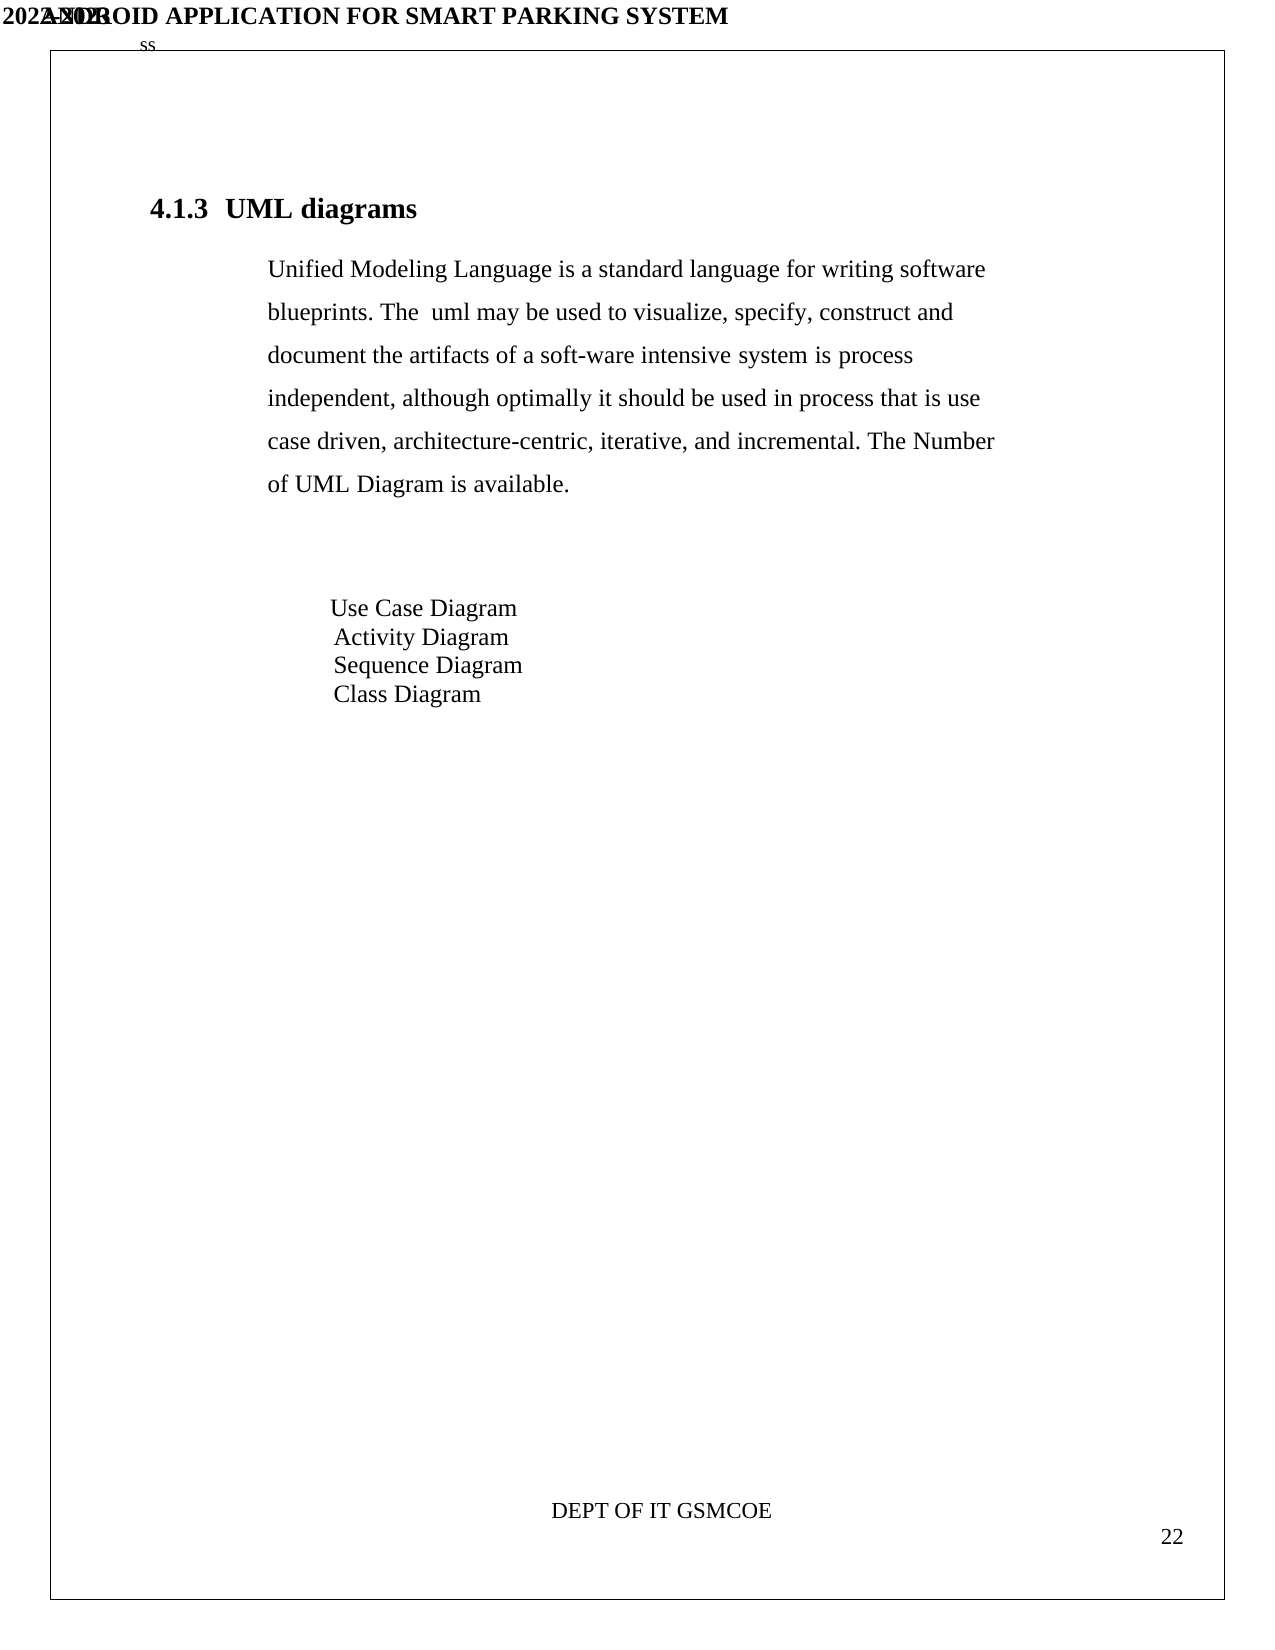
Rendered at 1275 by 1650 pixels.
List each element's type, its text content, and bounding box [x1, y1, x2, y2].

text Activity Diagram [214, 622, 1183, 650]
text Use Case Diagram [214, 593, 1183, 622]
text Class Diagram [214, 679, 1183, 708]
text Sequence Diagram [214, 650, 1183, 679]
text Unified Modeling Language is a standard language for writing software blueprints. The uml may be used to visualize, specify, construct and document the artifacts of a soft-ware intensive system is process independent, although optimally it should be used in process that is use case driven, architecture-centric, iterative, and incremental. The Number of UML Diagram is available. [267, 254, 996, 498]
subtitle UML diagrams [150, 191, 1183, 224]
